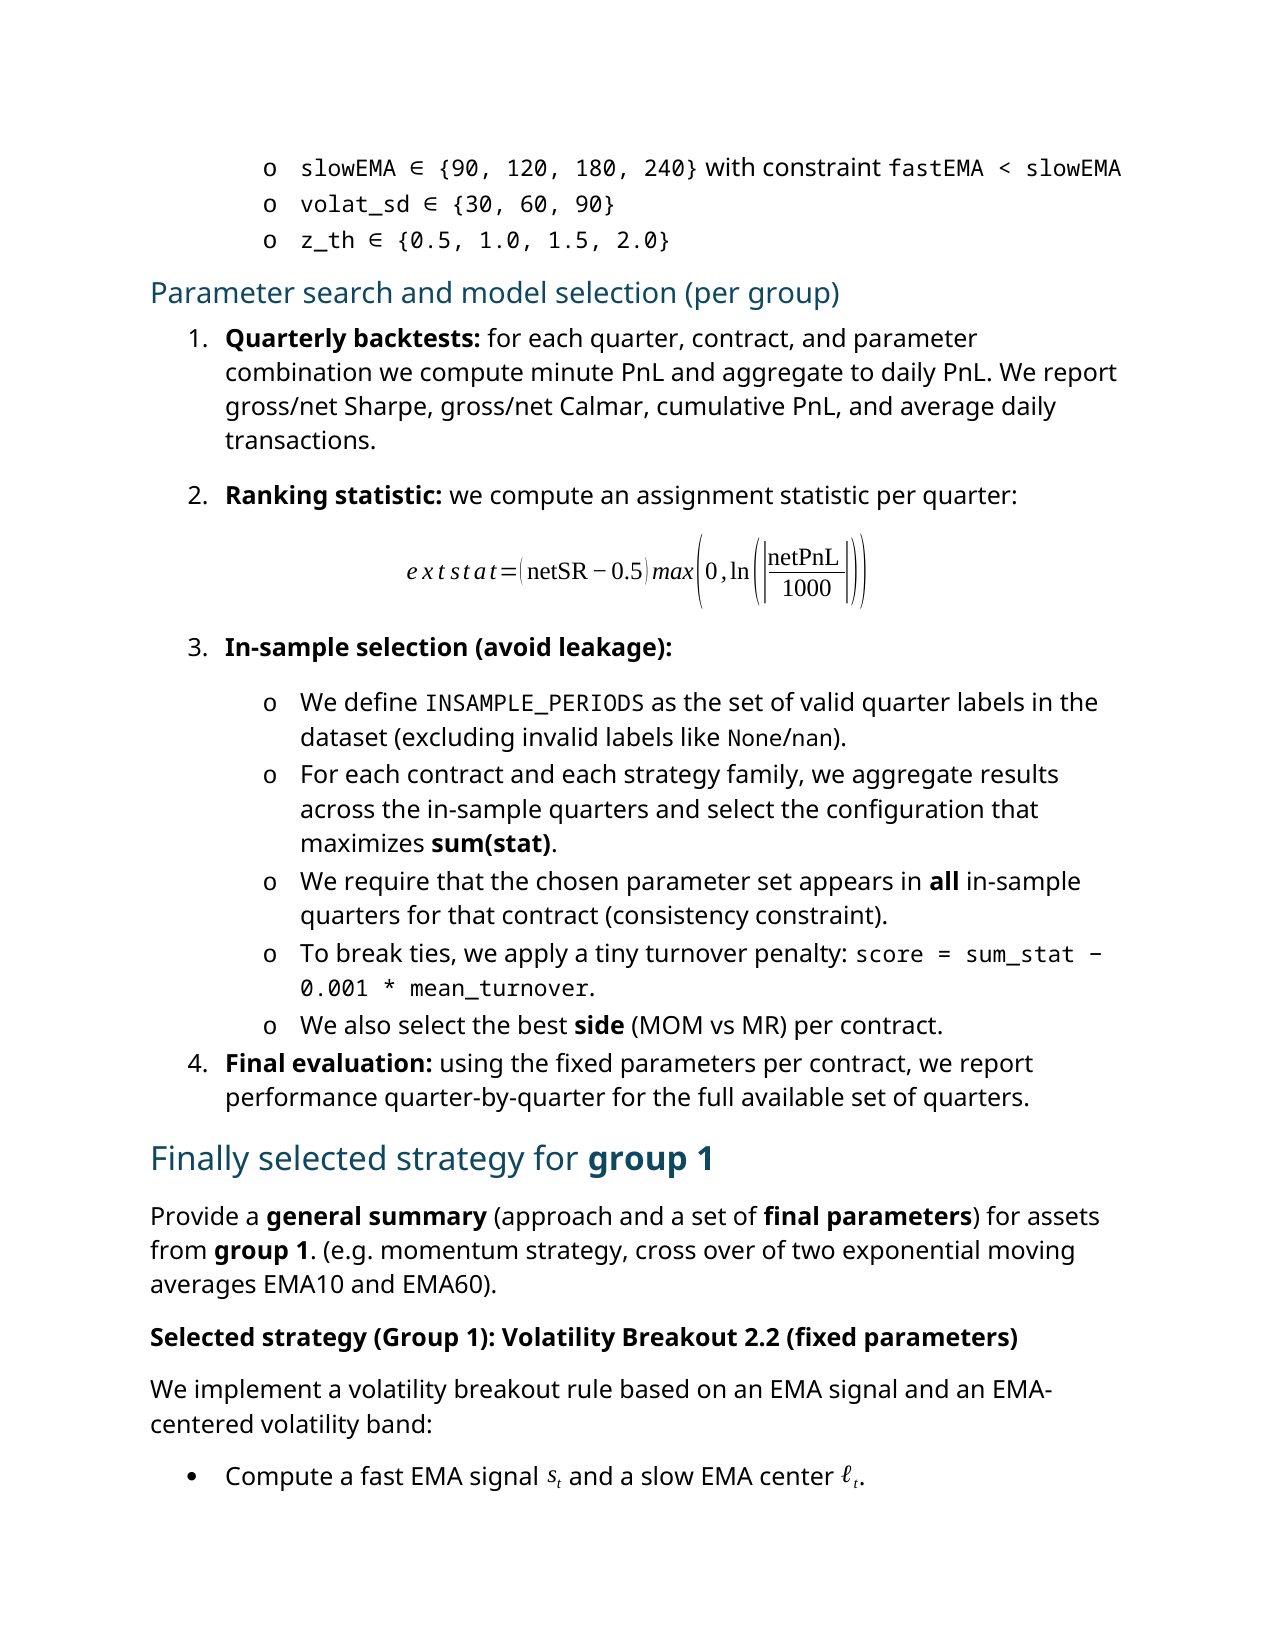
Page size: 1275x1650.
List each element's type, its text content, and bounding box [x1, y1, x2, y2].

list slowEMA ∈ {90, 120, 180, 240} with constraint fastEMA < slowEMA [262, 150, 1125, 184]
list Final evaluation: using the fixed parameters per contract, we report performance quarter-by-quarter for the full available set of quarters. [187, 1045, 1125, 1113]
subtitle Parameter search and model selection (per group) [150, 272, 1125, 312]
text Provide a general summary (approach and a set of final parameters) for assets from group 1. (e.g. momentum strategy, cross over of two exponential moving averages EMA10 and EMA60). [150, 1198, 1125, 1301]
list We require that the chosen parameter set appears in all in-sample quarters for that contract (consistency constraint). [262, 863, 1125, 931]
list In-sample selection (avoid leakage): [187, 630, 1125, 664]
text We implement a volatility breakout rule based on an EMA signal and an EMA-centered volatility band: [150, 1372, 1125, 1440]
list For each contract and each strategy family, we aggregate results across the in-sample quarters and select the configuration that maximizes sum(stat). [262, 757, 1125, 859]
subtitle Finally selected strategy for group 1 [150, 1134, 1125, 1180]
list We define INSAMPLE_PERIODS as the set of valid quarter labels in the dataset (excluding invalid labels like None/nan). [262, 685, 1125, 753]
list volat_sd ∈ {30, 60, 90} [262, 188, 1125, 220]
list Ranking statistic: we compute an assignment statistic per quarter: [187, 477, 1125, 512]
list Compute a fast EMA signal and a slow EMA center . [187, 1459, 1125, 1493]
list To break ties, we apply a tiny turnover penalty: score = sum_stat − 0.001 * mean_turnover. [262, 935, 1125, 1003]
text Selected strategy (Group 1): Volatility Breakout 2.2 (fixed parameters) [150, 1319, 1125, 1353]
list We also select the best side (MOM vs MR) per contract. [262, 1007, 1125, 1042]
list Quarterly backtests: for each quarter, contract, and parameter combination we compute minute PnL and aggregate to daily PnL. We report gross/net Sharpe, gross/net Calmar, cumulative PnL, and average daily transactions. [187, 320, 1125, 457]
list z_th ∈ {0.5, 1.0, 1.5, 2.0} [262, 224, 1125, 256]
